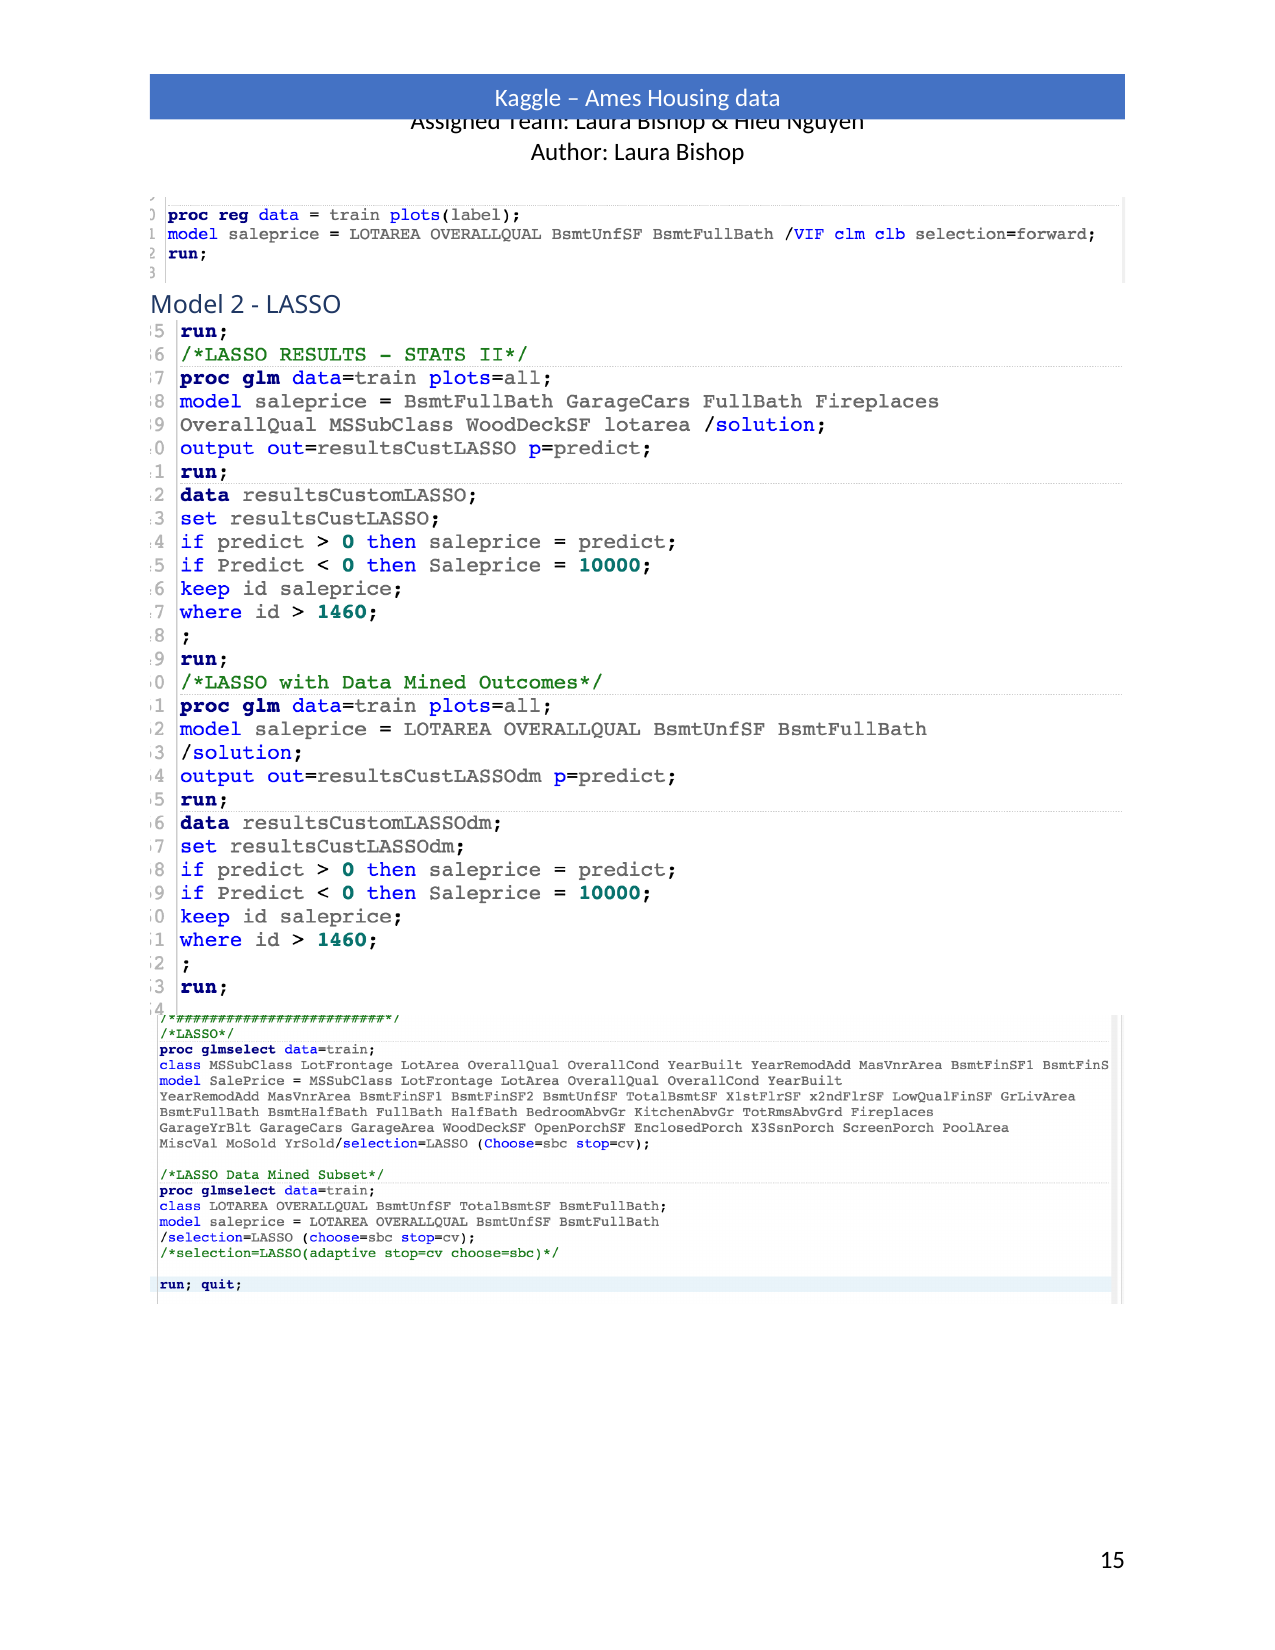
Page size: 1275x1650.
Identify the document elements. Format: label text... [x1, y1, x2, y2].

picture [150, 320, 1125, 1304]
subtitle Model 2 - LASSO [150, 286, 1125, 320]
picture [150, 197, 1125, 283]
